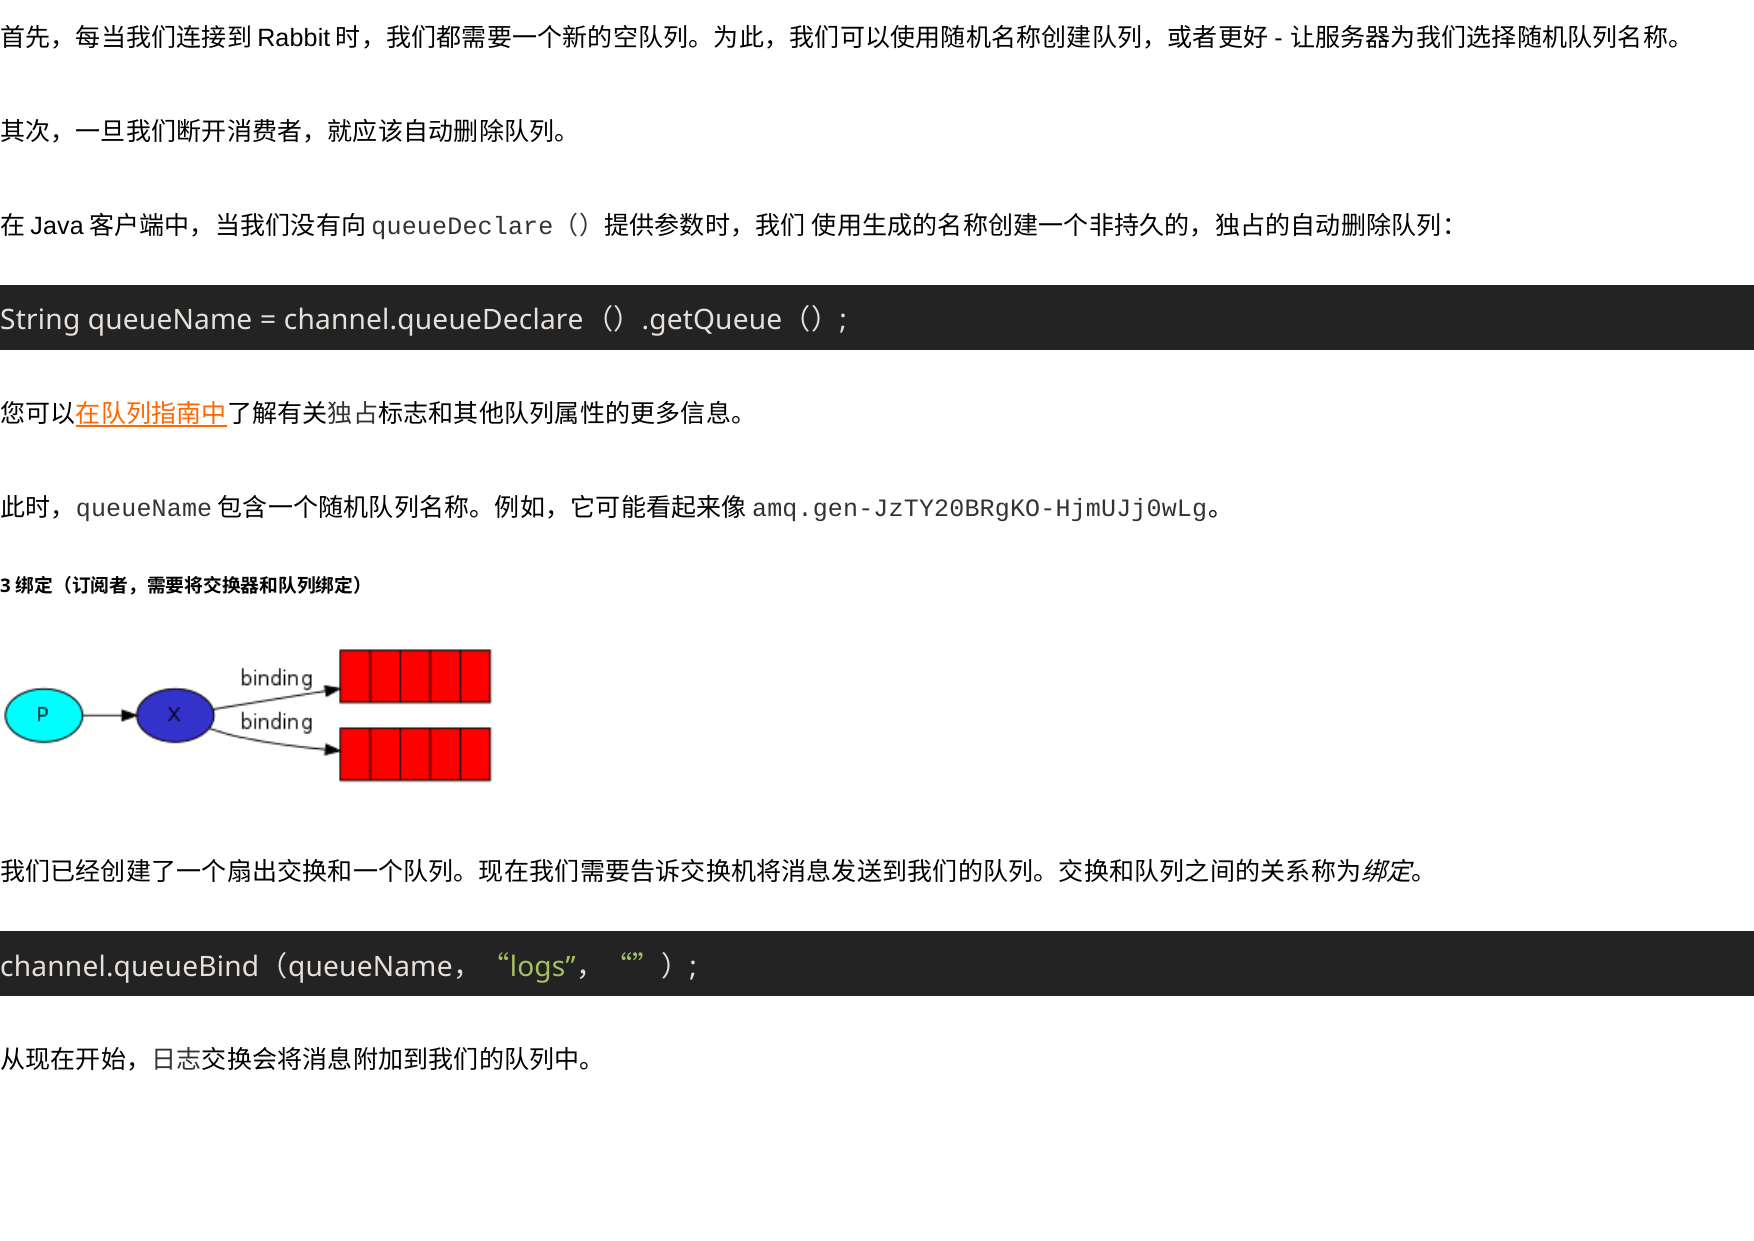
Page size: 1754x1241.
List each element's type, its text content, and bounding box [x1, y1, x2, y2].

text 您可以在队列指南中了解有关独占标志和其他队列属性的更多信息。 [0, 379, 1754, 444]
subtitle 3 绑定（订阅者，需要将交换器和队列绑定） [0, 568, 1754, 600]
text String queueName = channel.queueDeclare（）.getQueue（）; [0, 285, 1754, 350]
text 从现在开始，日志交换会将消息附加到我们的队列中。 [0, 1026, 1754, 1091]
text 我们已经创建了一个扇出交换和一个队列。现在我们需要告诉交换机将消息发送到我们的队列。交换和队列之间的关系称为绑定。 [0, 837, 1754, 902]
text channel.queueBind（queueName，“logs”，“”）; [0, 931, 1754, 996]
text 其次，一旦我们断开消费者，就应该自动删除队列。 [0, 97, 1754, 162]
text 此时，queueName包含一个随机队列名称。例如，它可能看起来像amq.gen-JzTY20BRgKO-HjmUJj0wLg。 [0, 473, 1754, 538]
text 在Java客户端中，当我们没有向queueDeclare（）提供参数时，我们 使用生成的名称创建一个非持久的，独占的自动删除队列： [0, 191, 1754, 256]
picture [0, 645, 497, 787]
text 首先，每当我们连接到Rabbit时，我们都需要一个新的空队列。为此，我们可以使用随机名称创建队列，或者更好 - 让服务器为我们选择随机队列名称。 [0, 3, 1754, 68]
